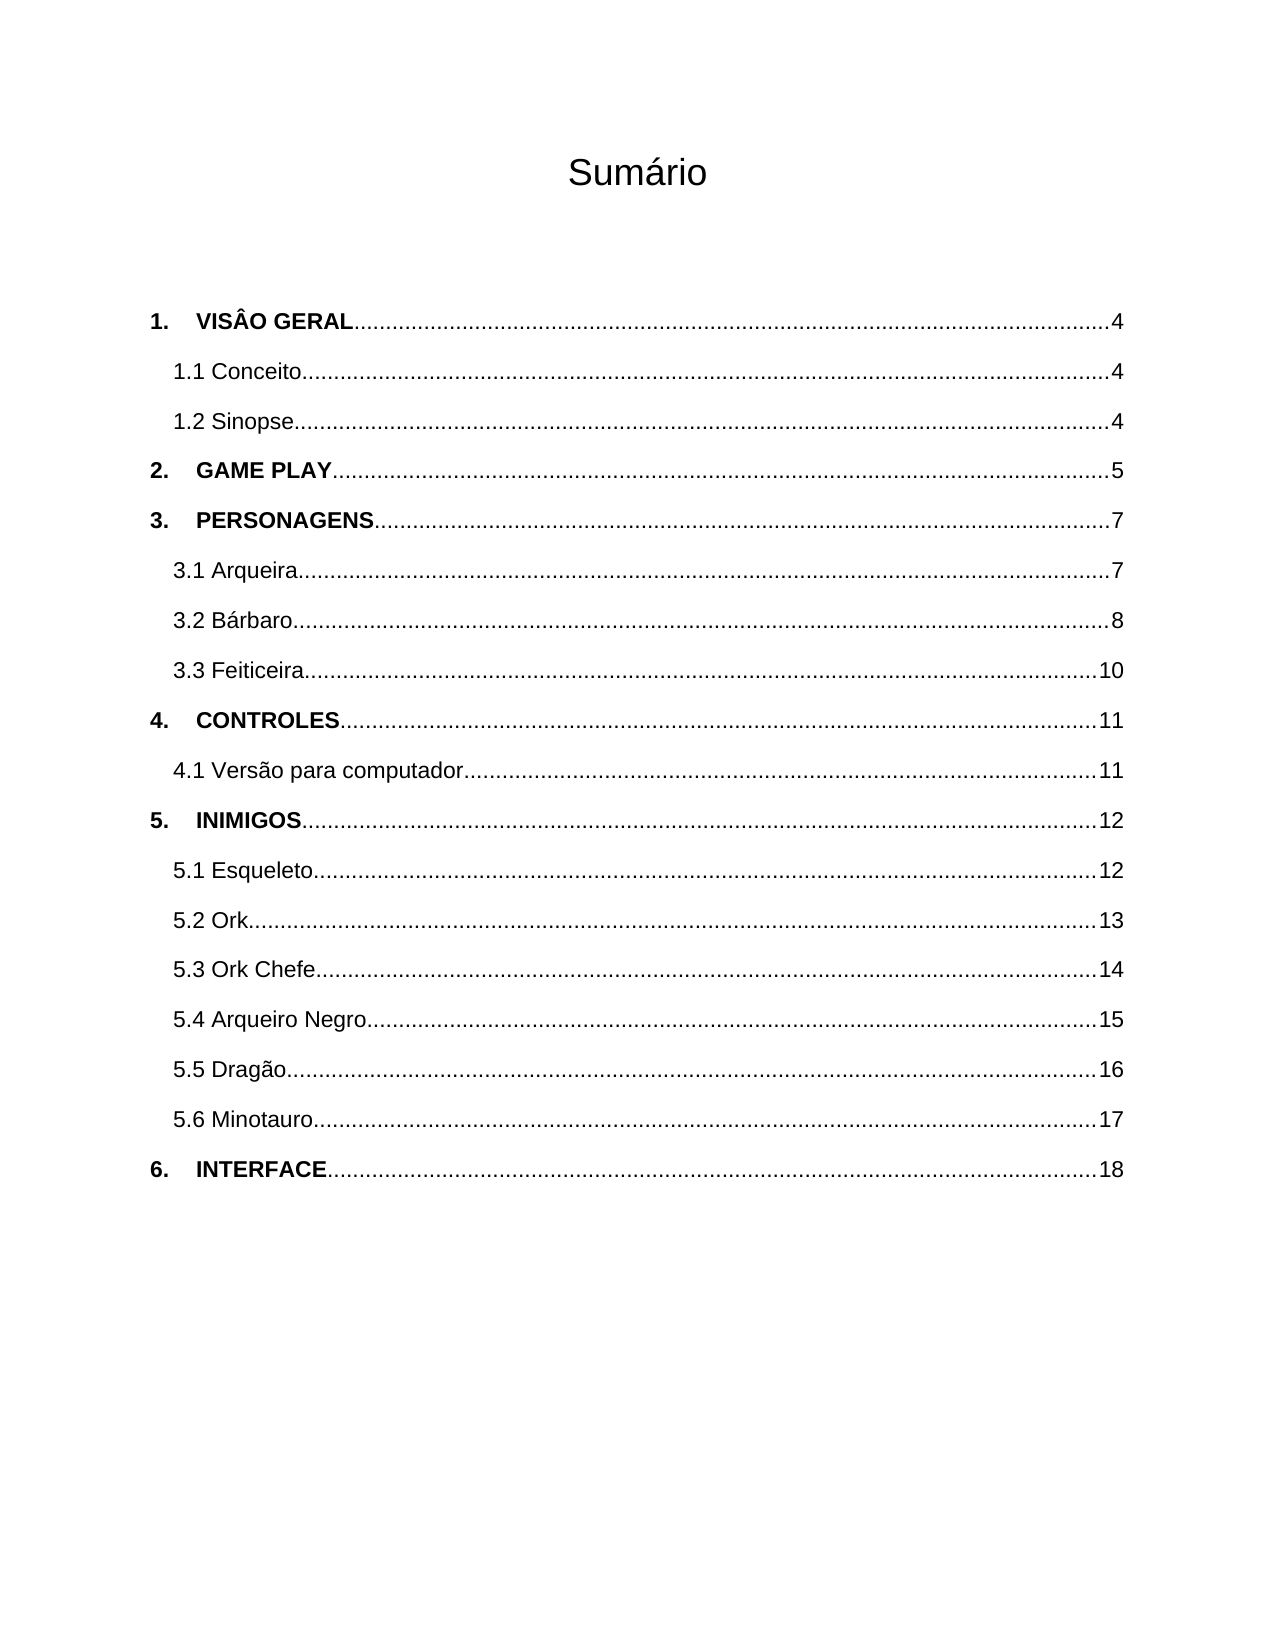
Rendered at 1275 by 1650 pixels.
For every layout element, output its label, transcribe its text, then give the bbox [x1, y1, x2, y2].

text Sumário [150, 150, 1125, 193]
